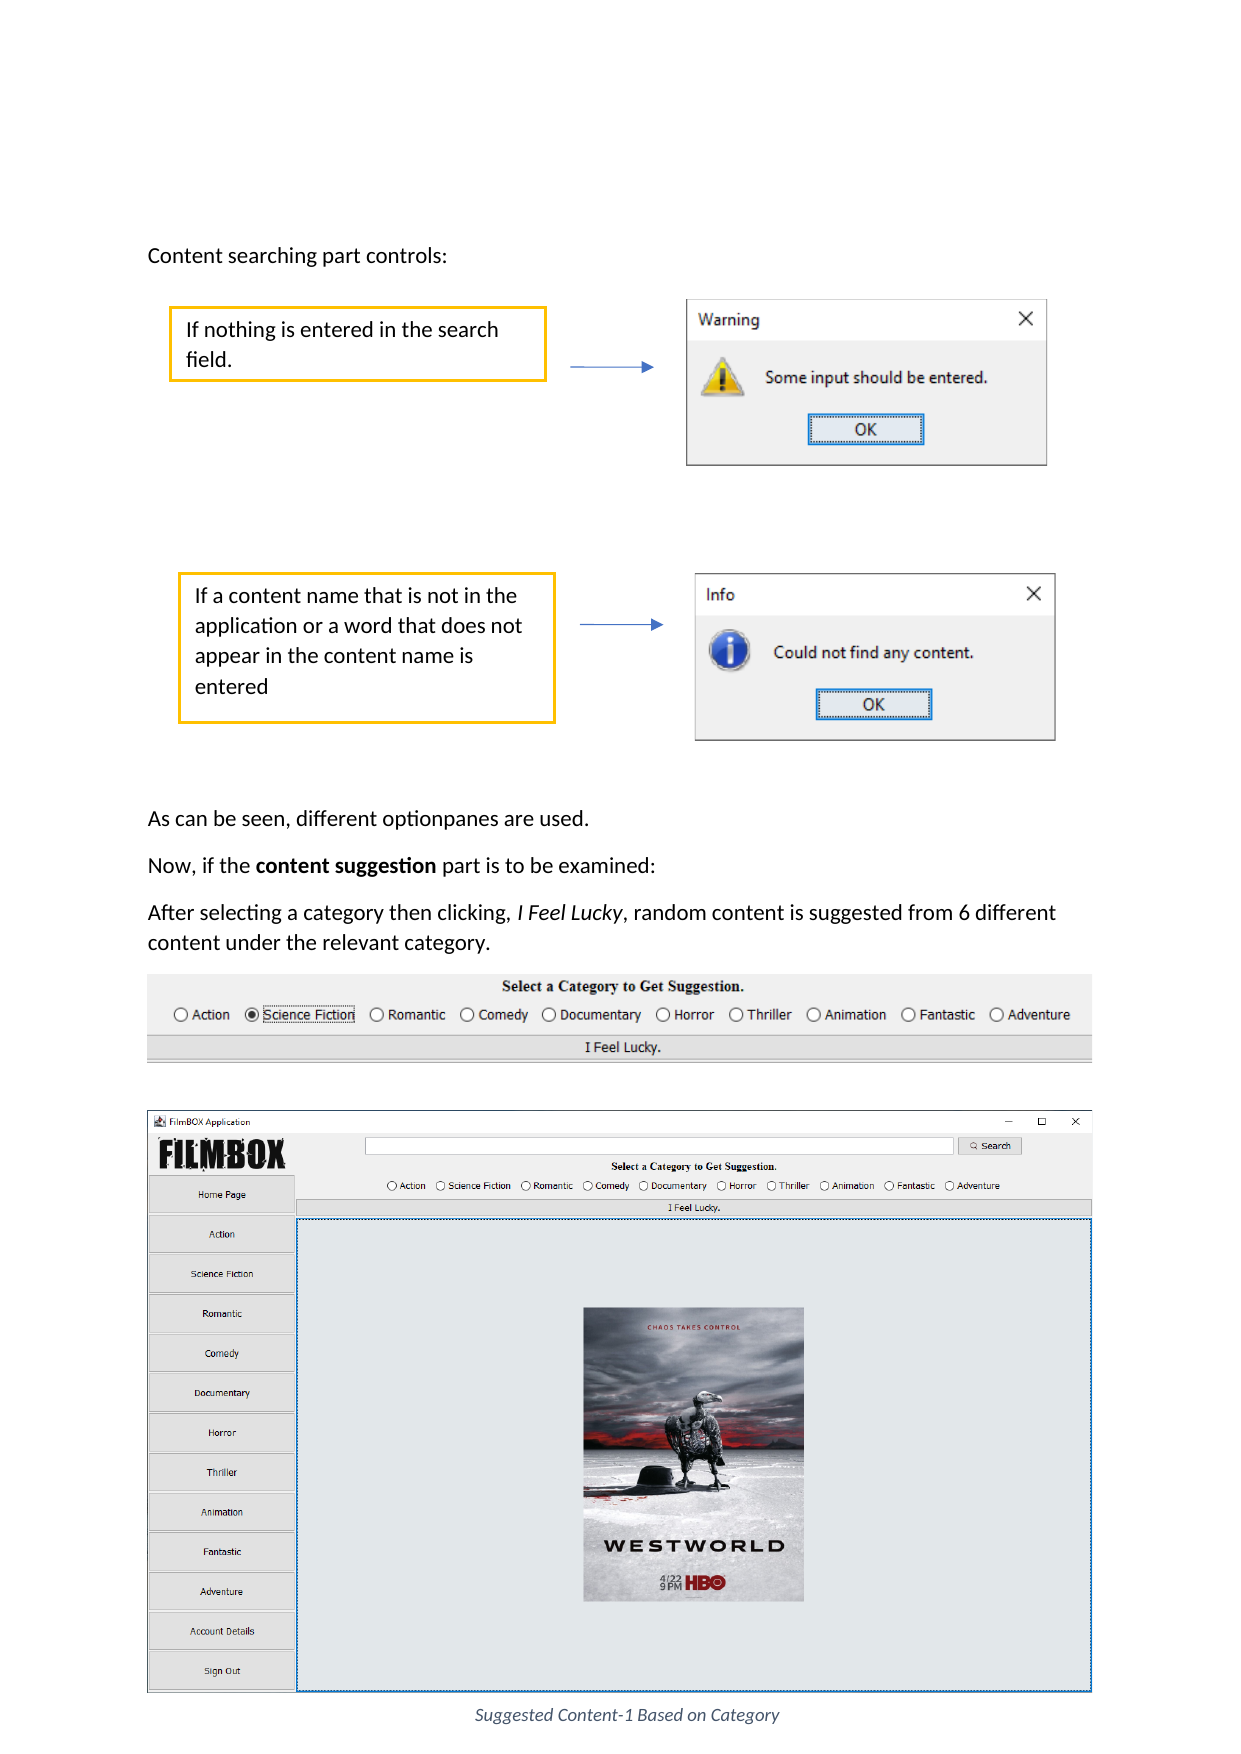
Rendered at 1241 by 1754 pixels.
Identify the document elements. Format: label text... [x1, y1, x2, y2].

text After selecting a category then clicking, I Feel Lucky, random content is suggested from 6 different content under the relevant category. [148, 898, 1093, 956]
text Now, if the content suggestion part is to be examined: [148, 851, 1093, 879]
picture [147, 974, 1093, 1063]
picture [147, 1110, 1093, 1693]
text Content searching part controls: [148, 241, 1093, 269]
picture [694, 573, 1056, 741]
picture [686, 299, 1048, 466]
text As can be seen, different optionpanes are used. [148, 804, 1093, 832]
